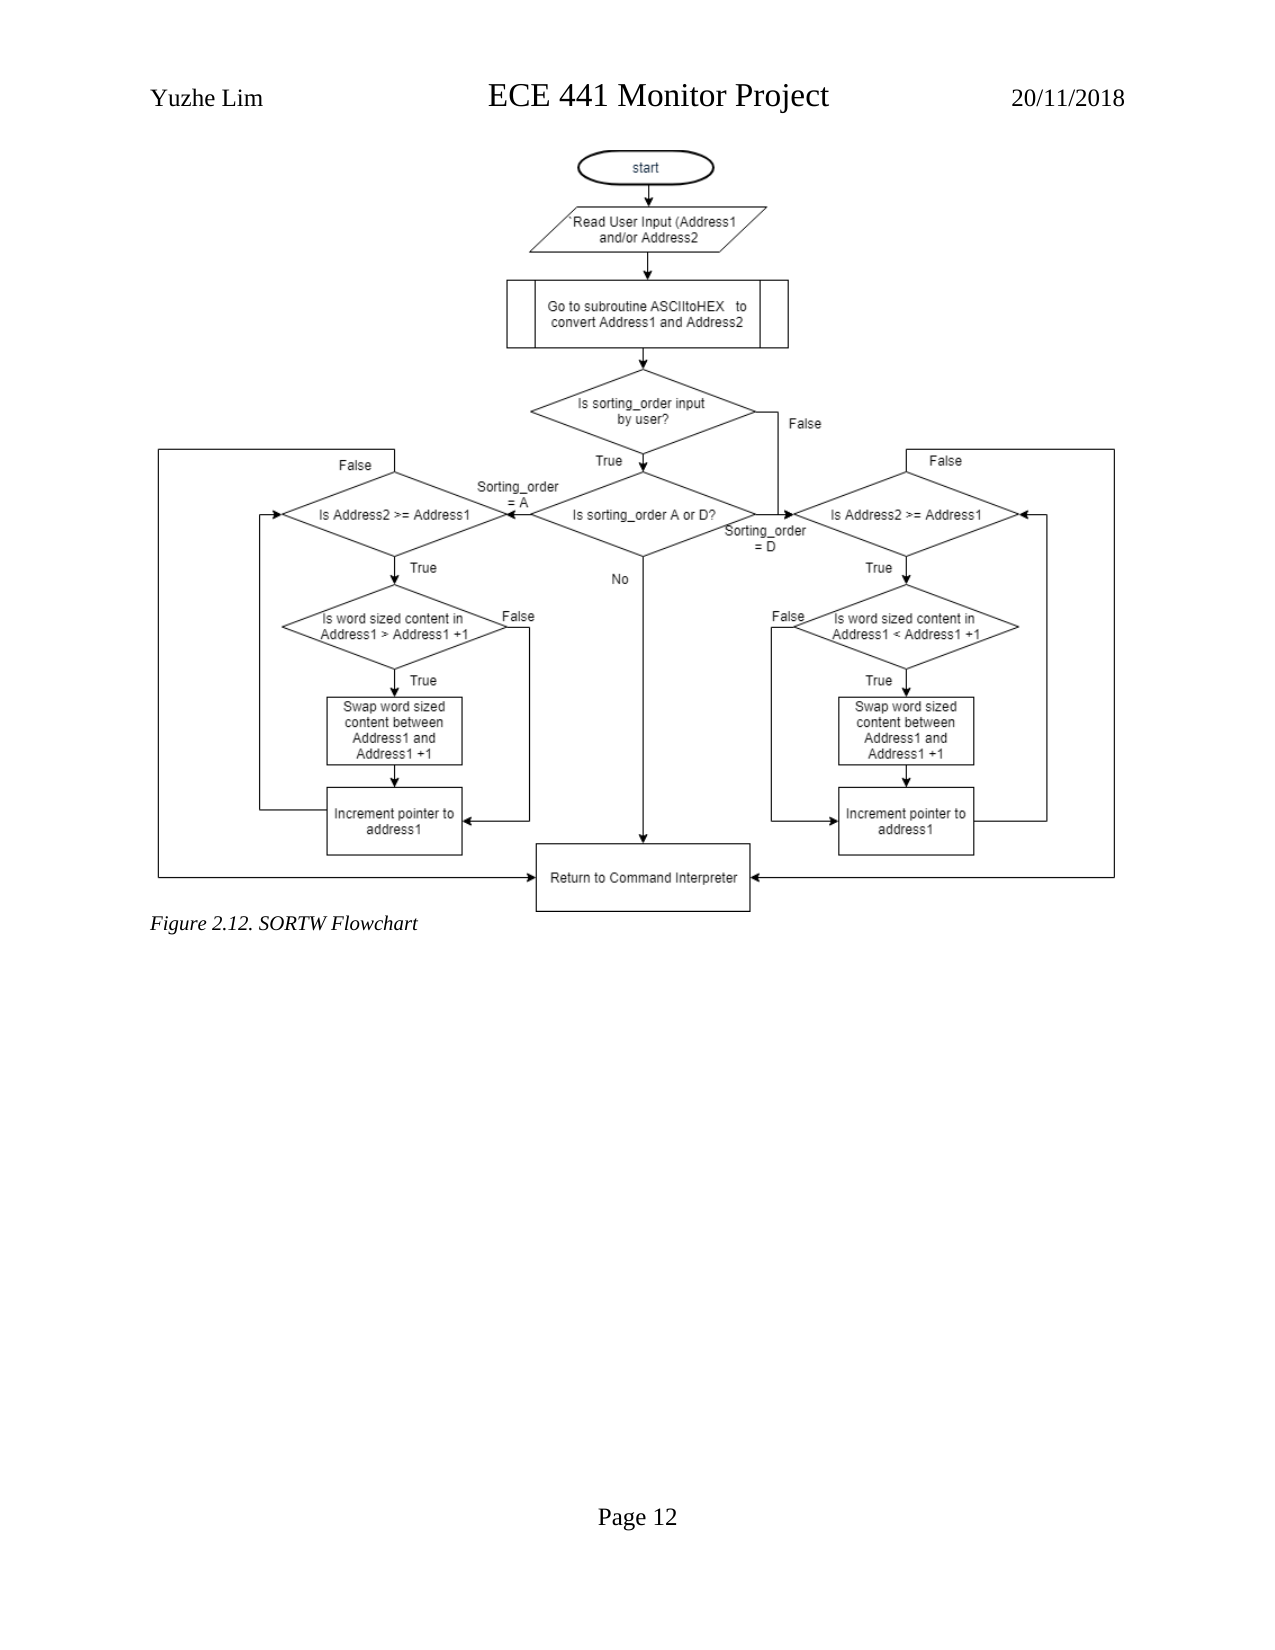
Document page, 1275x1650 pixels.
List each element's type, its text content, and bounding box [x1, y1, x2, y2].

picture [150, 150, 1124, 912]
text Figure 2.12. SORTW Flowchart [150, 911, 1125, 935]
